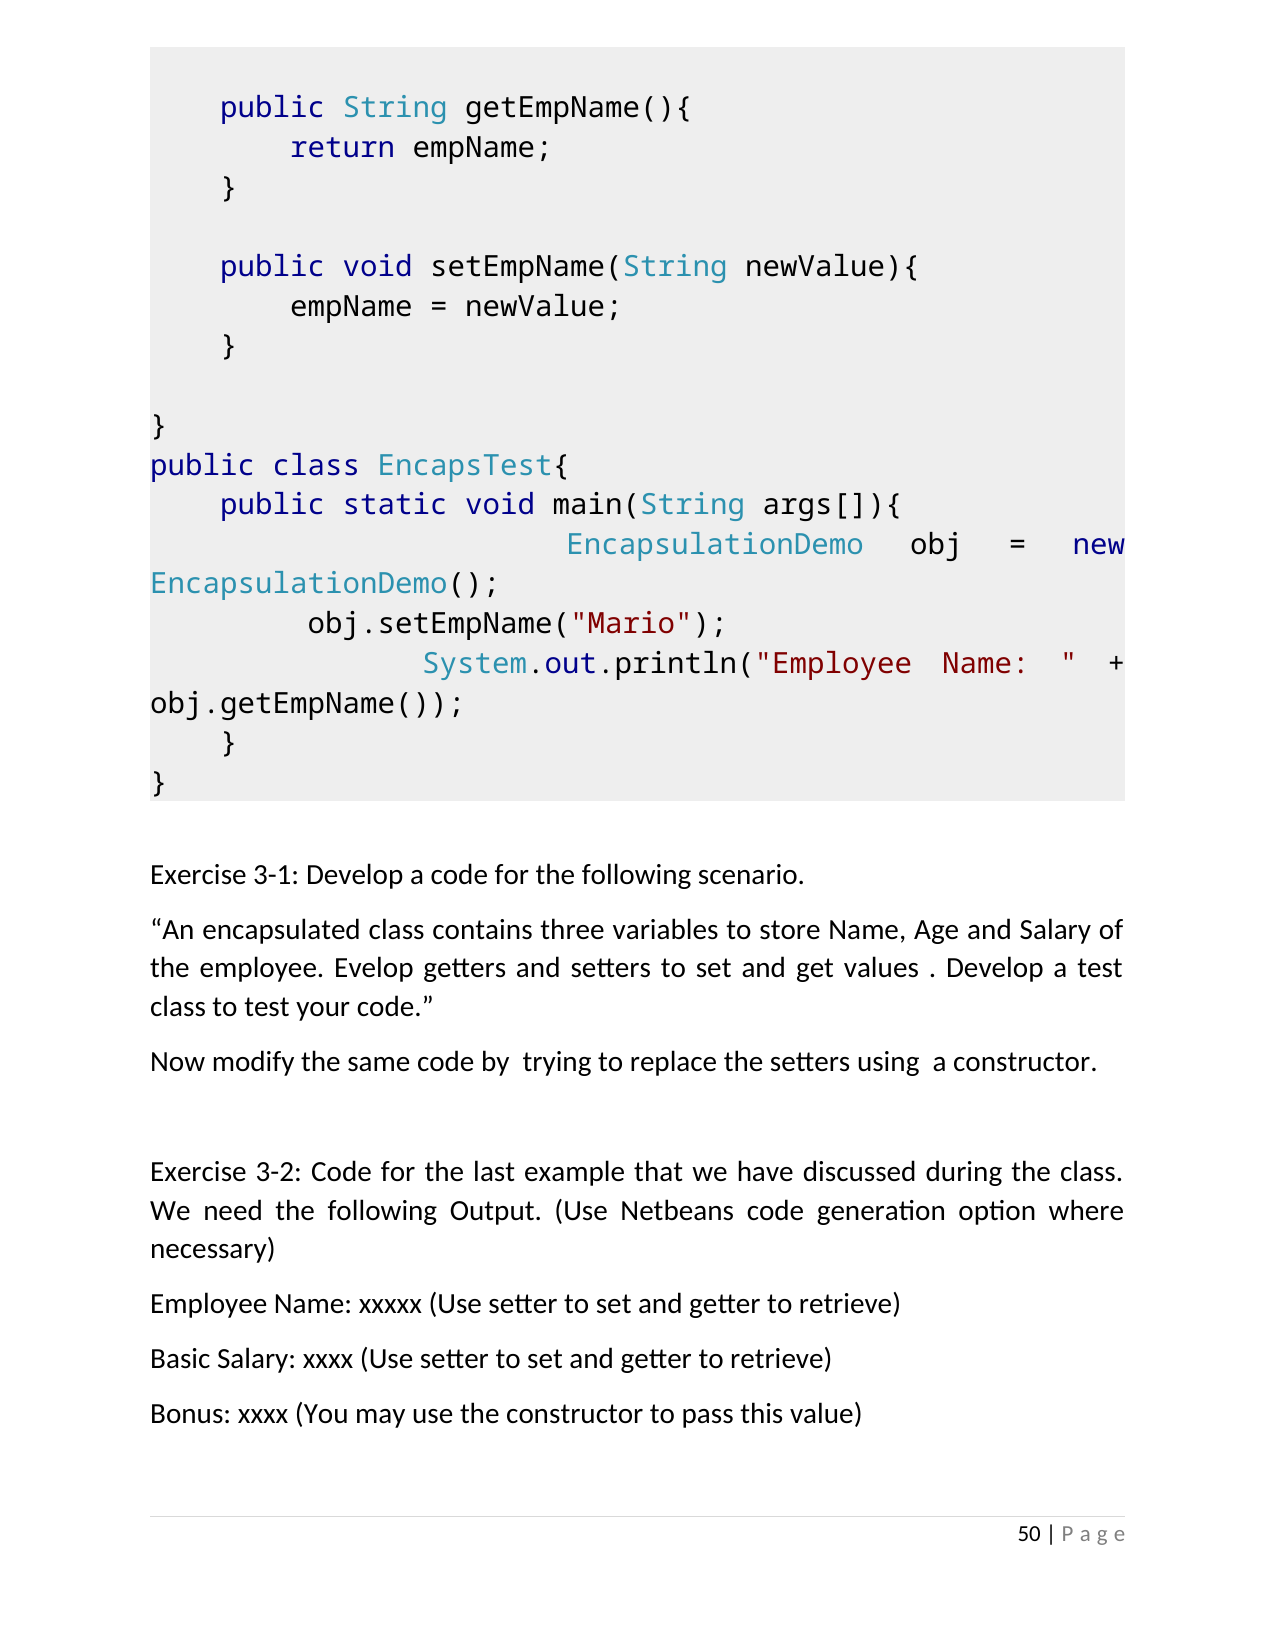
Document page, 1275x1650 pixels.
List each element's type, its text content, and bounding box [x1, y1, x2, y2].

text } [150, 722, 1125, 761]
text return empName; [150, 126, 1125, 166]
text Exercise 3-2: Code for the last example that we have discussed during the class. We need the following Output. (Use Netbeans code generation option where necessary) [150, 1153, 1125, 1266]
text } [150, 325, 1125, 364]
text Exercise 3-1: Develop a code for the following scenario. [150, 856, 1125, 892]
text public static void main(String args[]){ [150, 483, 1125, 523]
text } [150, 404, 1125, 444]
text empName = newValue; [150, 285, 1125, 325]
text public void setEmpName(String newValue){ [150, 245, 1125, 285]
text public String getEmpName(){ [150, 87, 1125, 126]
text Now modify the same code by trying to replace the setters using a constructor. [150, 1043, 1125, 1079]
text public class EncapsTest{ [150, 444, 1125, 483]
text Basic Salary: xxxx (Use setter to set and getter to retrieve) [150, 1340, 1125, 1376]
text “An encapsulated class contains three variables to store Name, Age and Salary of the employee. Evelop getters and setters to set and get values . Develop a test class to test your code.” [150, 911, 1125, 1024]
text EncapsulationDemo obj = new EncapsulationDemo(); [150, 523, 1125, 602]
text obj.setEmpName("Mario"); [150, 602, 1125, 642]
text Bonus: xxxx (You may use the constructor to pass this value) [150, 1396, 1125, 1431]
text } [150, 761, 1125, 801]
text } [150, 166, 1125, 206]
text System.out.println("Employee Name: " + obj.getEmpName()); [150, 642, 1125, 722]
text Employee Name: xxxxx (Use setter to set and getter to retrieve) [150, 1285, 1125, 1321]
